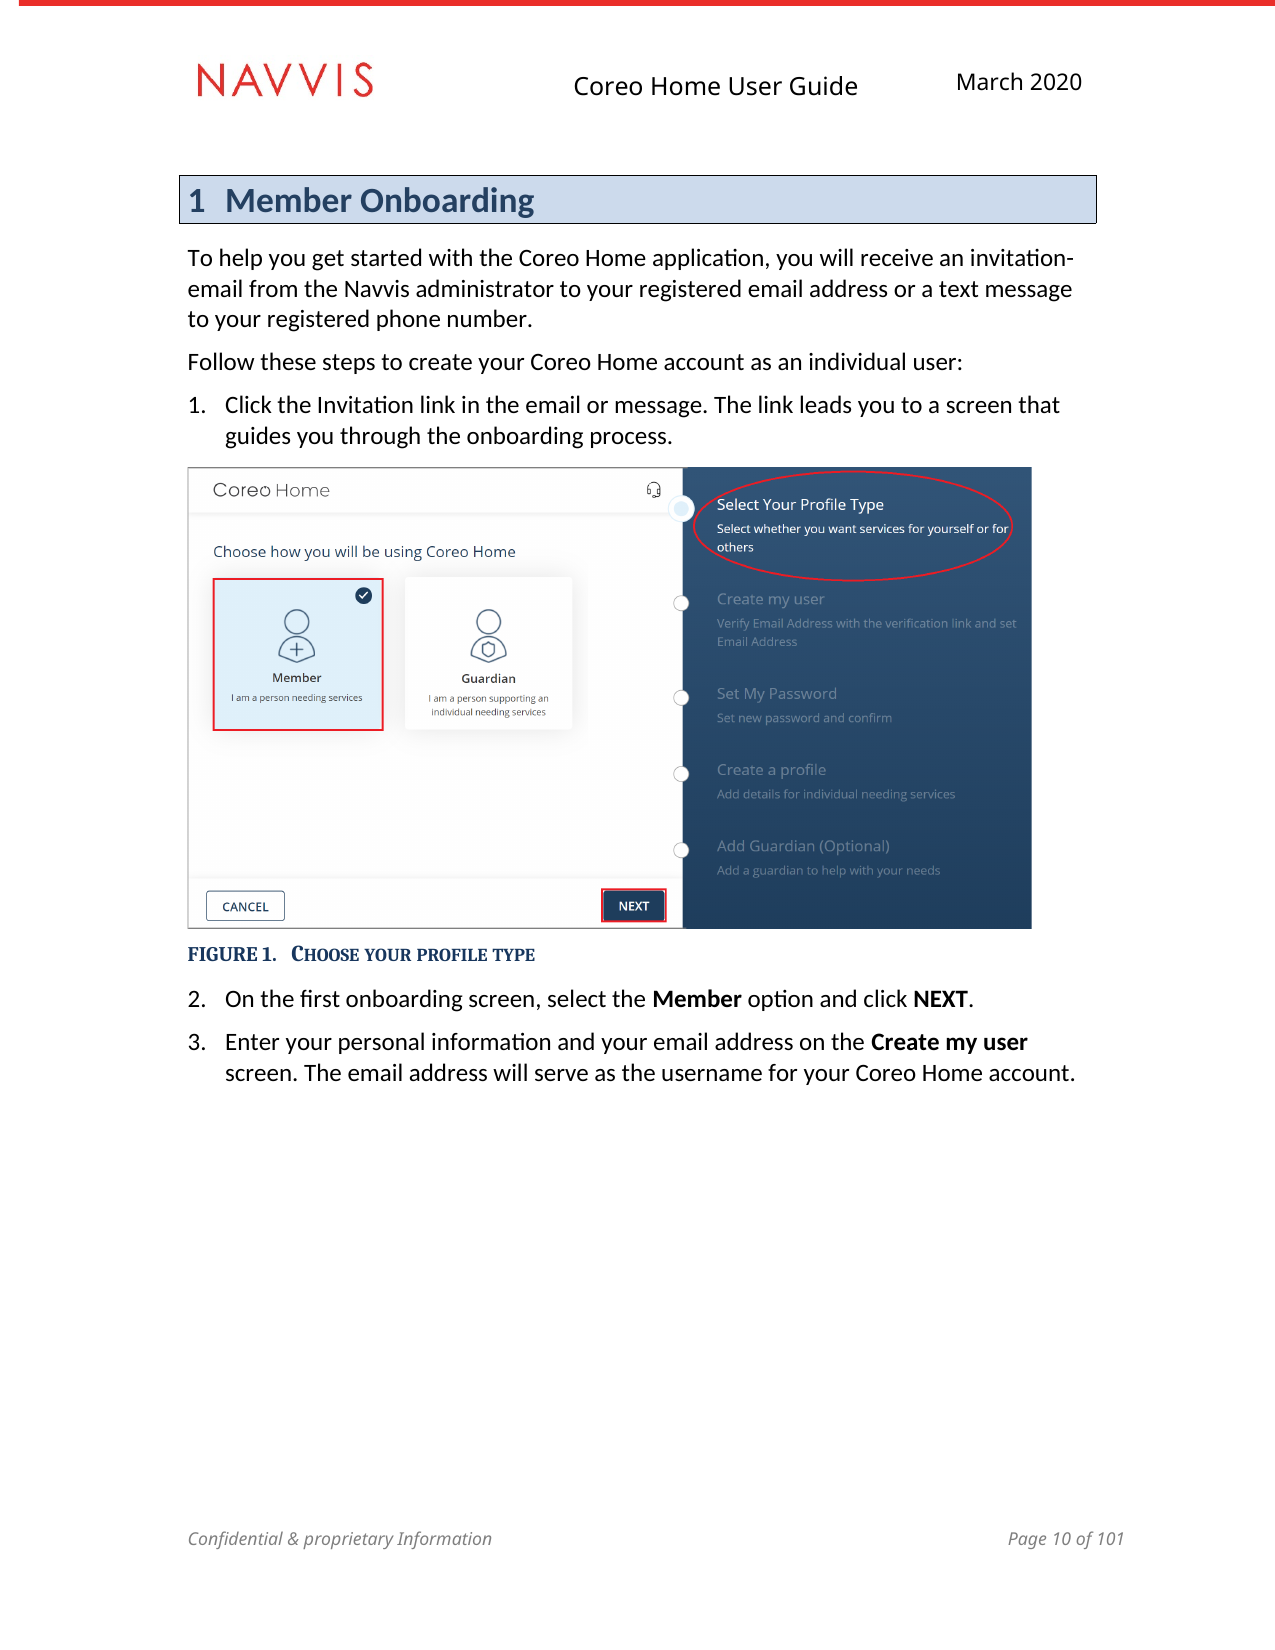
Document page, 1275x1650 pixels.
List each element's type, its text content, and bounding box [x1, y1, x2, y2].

picture [187, 467, 1032, 929]
list On the first onboarding screen, select the Member option and click NEXT. [187, 983, 1087, 1014]
list Click the Invitation link in the email or message. The link leads you to a screen that guides you through the onboarding process. [187, 389, 1087, 451]
text To help you get started with the Coreo Home application, you will receive an invitation-email from the Navvis administrator to your registered email address or a text message to your registered phone number. [187, 242, 1087, 334]
picture [187, 55, 383, 104]
subtitle Member Onboarding [180, 176, 1096, 223]
text Follow these steps to create your Coreo Home account as an individual user: [187, 346, 1087, 377]
list Enter your personal information and your email address on the Create my user screen. The email address will serve as the username for your Coreo Home account. [187, 1026, 1087, 1087]
text Choose your profile type [187, 941, 1087, 967]
